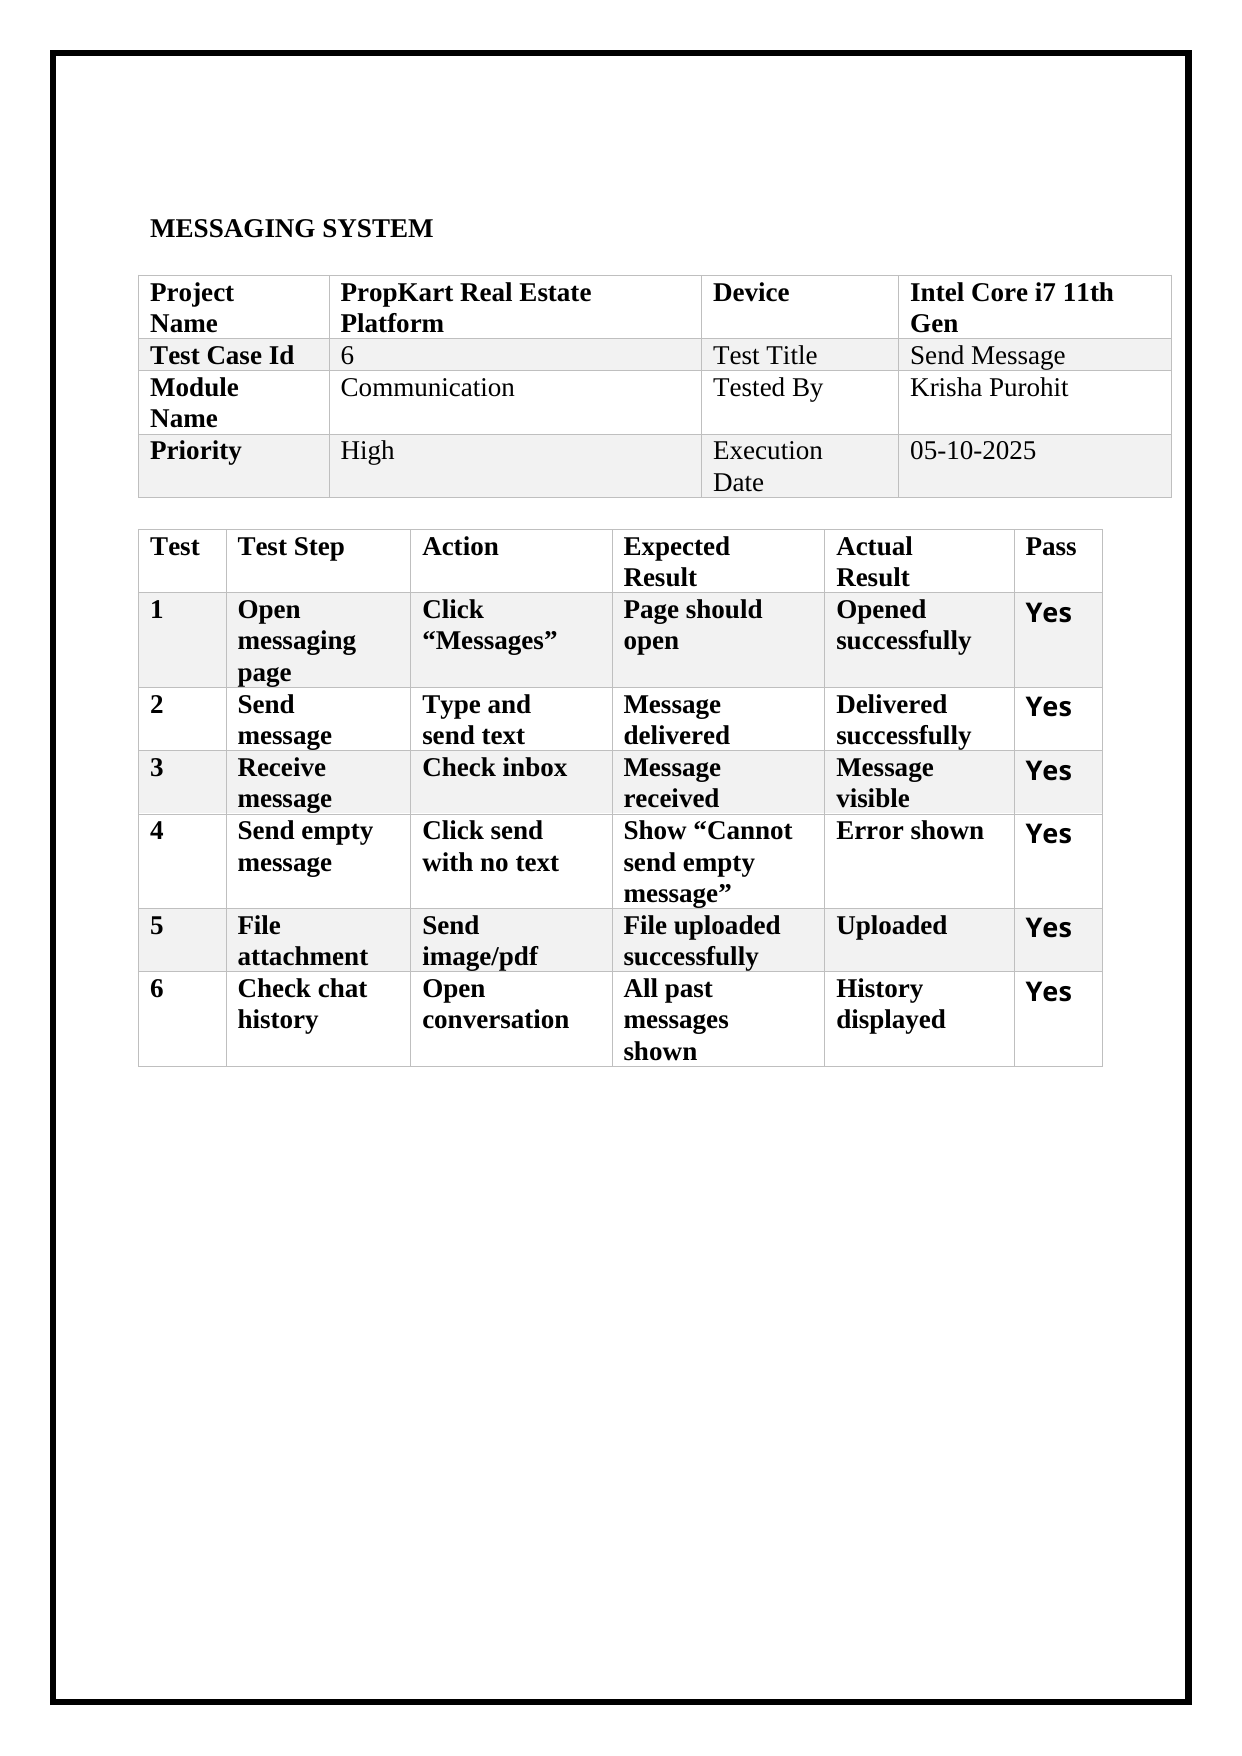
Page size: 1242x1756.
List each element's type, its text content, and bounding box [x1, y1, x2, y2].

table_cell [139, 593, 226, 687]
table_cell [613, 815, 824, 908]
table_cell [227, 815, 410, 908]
table_cell Send Message [899, 339, 1171, 370]
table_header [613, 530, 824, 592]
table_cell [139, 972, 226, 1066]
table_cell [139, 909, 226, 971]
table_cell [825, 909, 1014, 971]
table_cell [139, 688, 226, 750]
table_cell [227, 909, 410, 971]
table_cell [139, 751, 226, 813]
table_header Project Name [139, 276, 329, 338]
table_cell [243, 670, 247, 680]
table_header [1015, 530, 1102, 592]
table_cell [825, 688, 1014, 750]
table_header Intel Core i7 11th Gen [899, 276, 1171, 338]
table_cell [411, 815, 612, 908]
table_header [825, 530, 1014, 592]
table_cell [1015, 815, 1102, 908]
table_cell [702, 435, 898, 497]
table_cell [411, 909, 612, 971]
text MESSAGING SYSTEM [150, 212, 1077, 243]
table_cell 6 [330, 339, 701, 370]
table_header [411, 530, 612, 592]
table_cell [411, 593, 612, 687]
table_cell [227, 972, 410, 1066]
table_cell Communication [330, 371, 701, 433]
table_cell Module Name [139, 371, 329, 433]
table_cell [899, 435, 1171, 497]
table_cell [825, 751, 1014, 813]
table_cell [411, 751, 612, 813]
table_cell Priority [139, 435, 329, 497]
table_cell Test Title [702, 339, 898, 370]
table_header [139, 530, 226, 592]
table_cell Tested By [702, 371, 898, 433]
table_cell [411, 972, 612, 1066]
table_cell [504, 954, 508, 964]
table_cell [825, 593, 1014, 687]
table_header Device [702, 276, 898, 338]
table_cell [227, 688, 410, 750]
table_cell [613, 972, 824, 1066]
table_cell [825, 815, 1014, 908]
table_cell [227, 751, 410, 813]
table_cell High [330, 435, 701, 497]
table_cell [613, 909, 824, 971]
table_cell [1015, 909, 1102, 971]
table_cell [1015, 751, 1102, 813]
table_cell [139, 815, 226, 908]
table_cell Krisha Purohit [899, 371, 1171, 433]
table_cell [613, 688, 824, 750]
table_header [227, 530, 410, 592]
table_header PropKart Real Estate Platform [330, 276, 701, 338]
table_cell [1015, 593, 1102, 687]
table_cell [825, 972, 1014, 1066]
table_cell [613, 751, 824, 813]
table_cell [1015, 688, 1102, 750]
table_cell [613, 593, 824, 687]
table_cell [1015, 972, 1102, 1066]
table_cell Test Case Id [139, 339, 329, 370]
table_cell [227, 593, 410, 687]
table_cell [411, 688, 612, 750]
